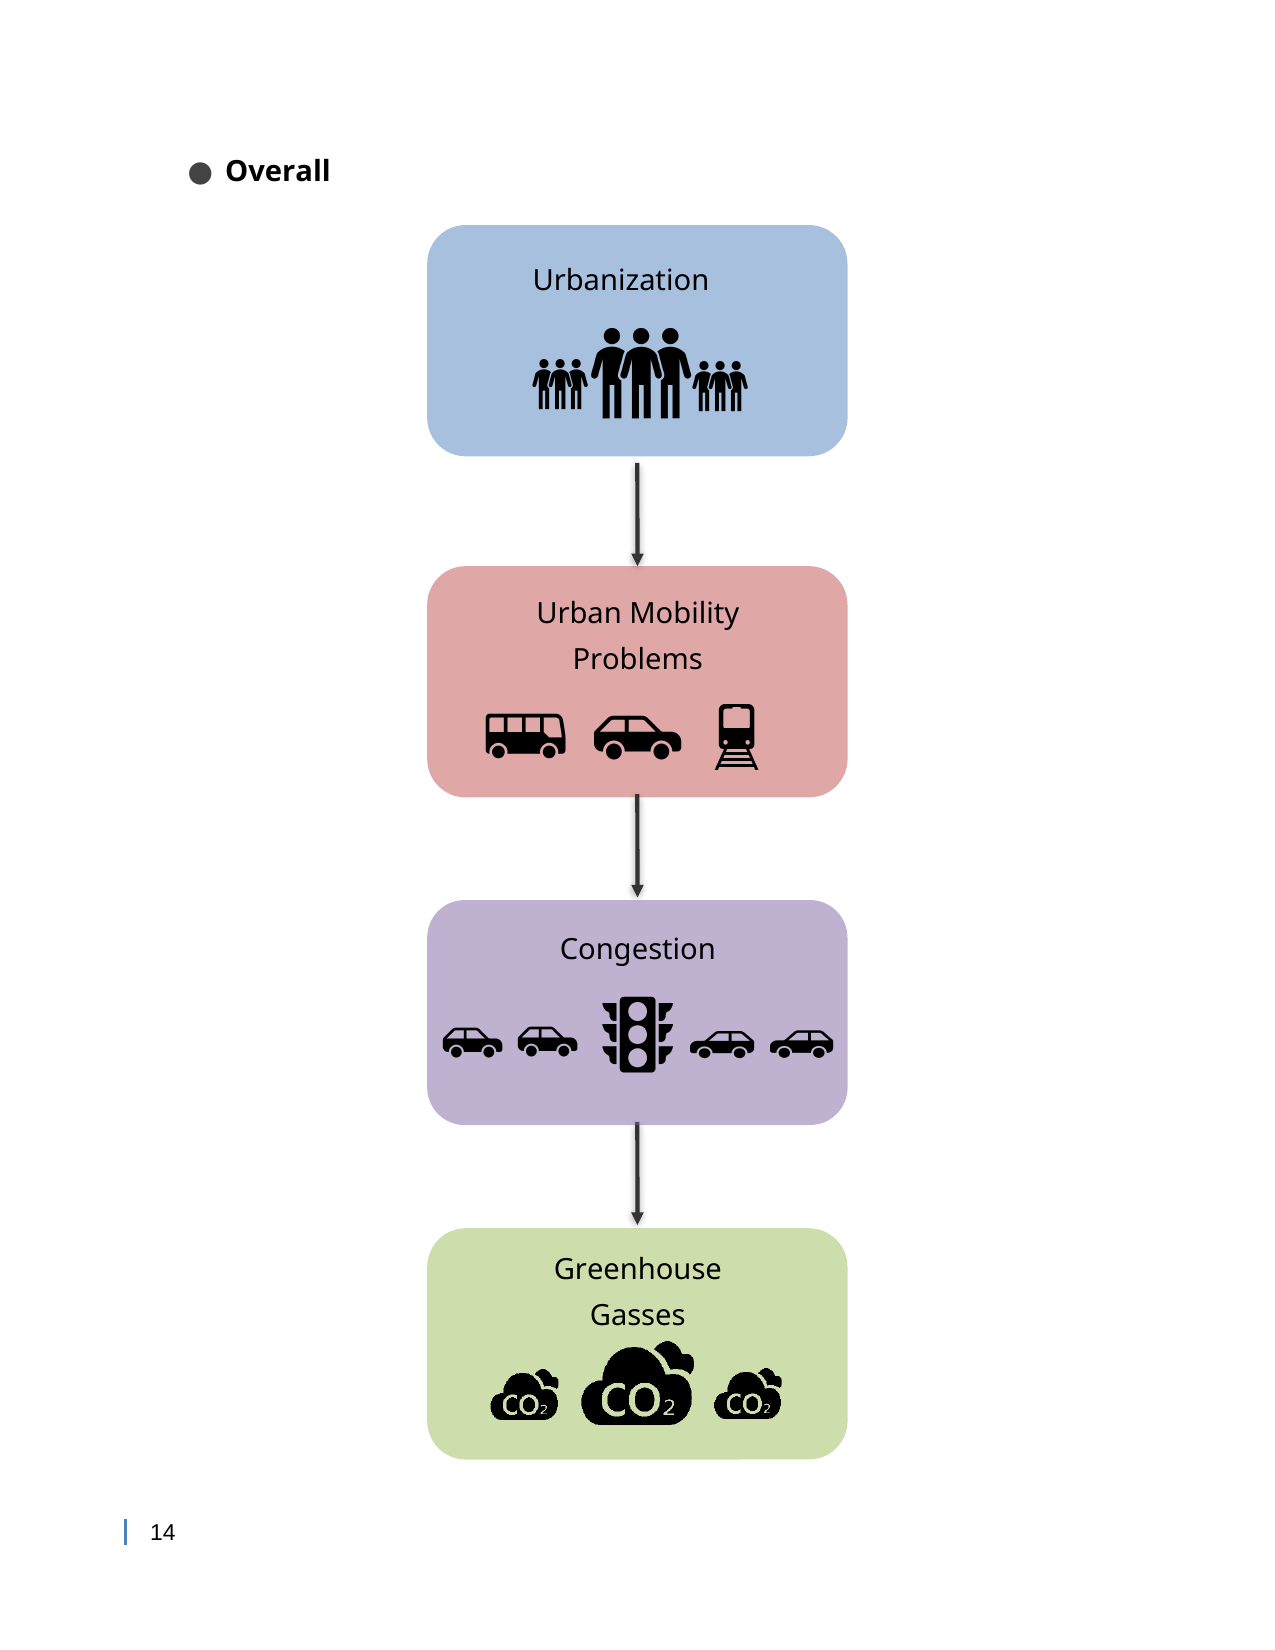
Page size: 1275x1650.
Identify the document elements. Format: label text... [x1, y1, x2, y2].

picture [482, 692, 569, 779]
picture [714, 1368, 782, 1419]
picture [767, 1014, 836, 1074]
picture [590, 691, 685, 785]
picture [581, 1341, 694, 1425]
picture [701, 702, 772, 773]
picture [587, 985, 757, 1085]
picture [440, 1010, 505, 1075]
picture [529, 317, 750, 429]
subtitle Overall [187, 150, 1125, 190]
picture [515, 1010, 580, 1074]
picture [490, 1369, 559, 1420]
